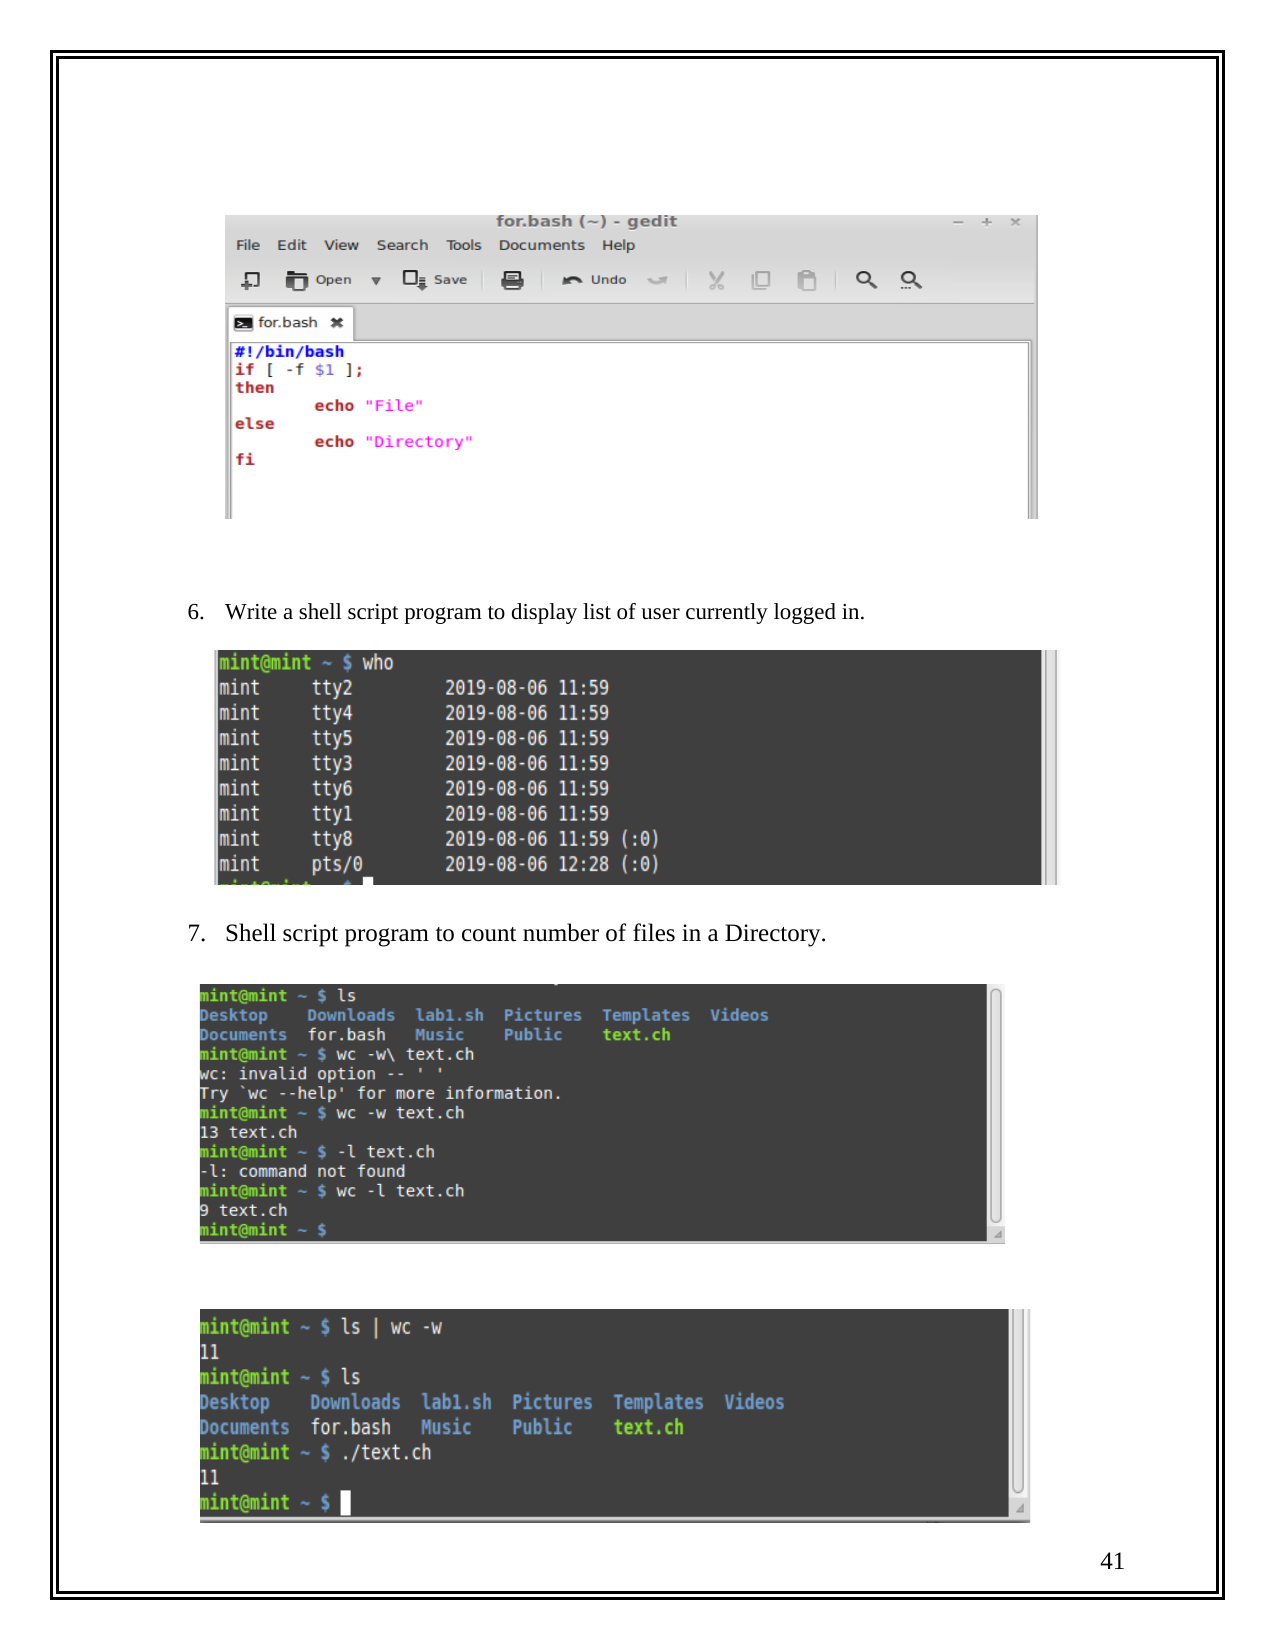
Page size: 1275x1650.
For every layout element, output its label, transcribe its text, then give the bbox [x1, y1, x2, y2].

list Write a shell script program to display list of user currently logged in. [187, 598, 1125, 624]
list Shell script program to count number of files in a Directory. [187, 918, 1125, 947]
picture [198, 1309, 1030, 1522]
picture [225, 215, 1038, 519]
picture [213, 650, 1061, 885]
picture [198, 984, 1005, 1244]
